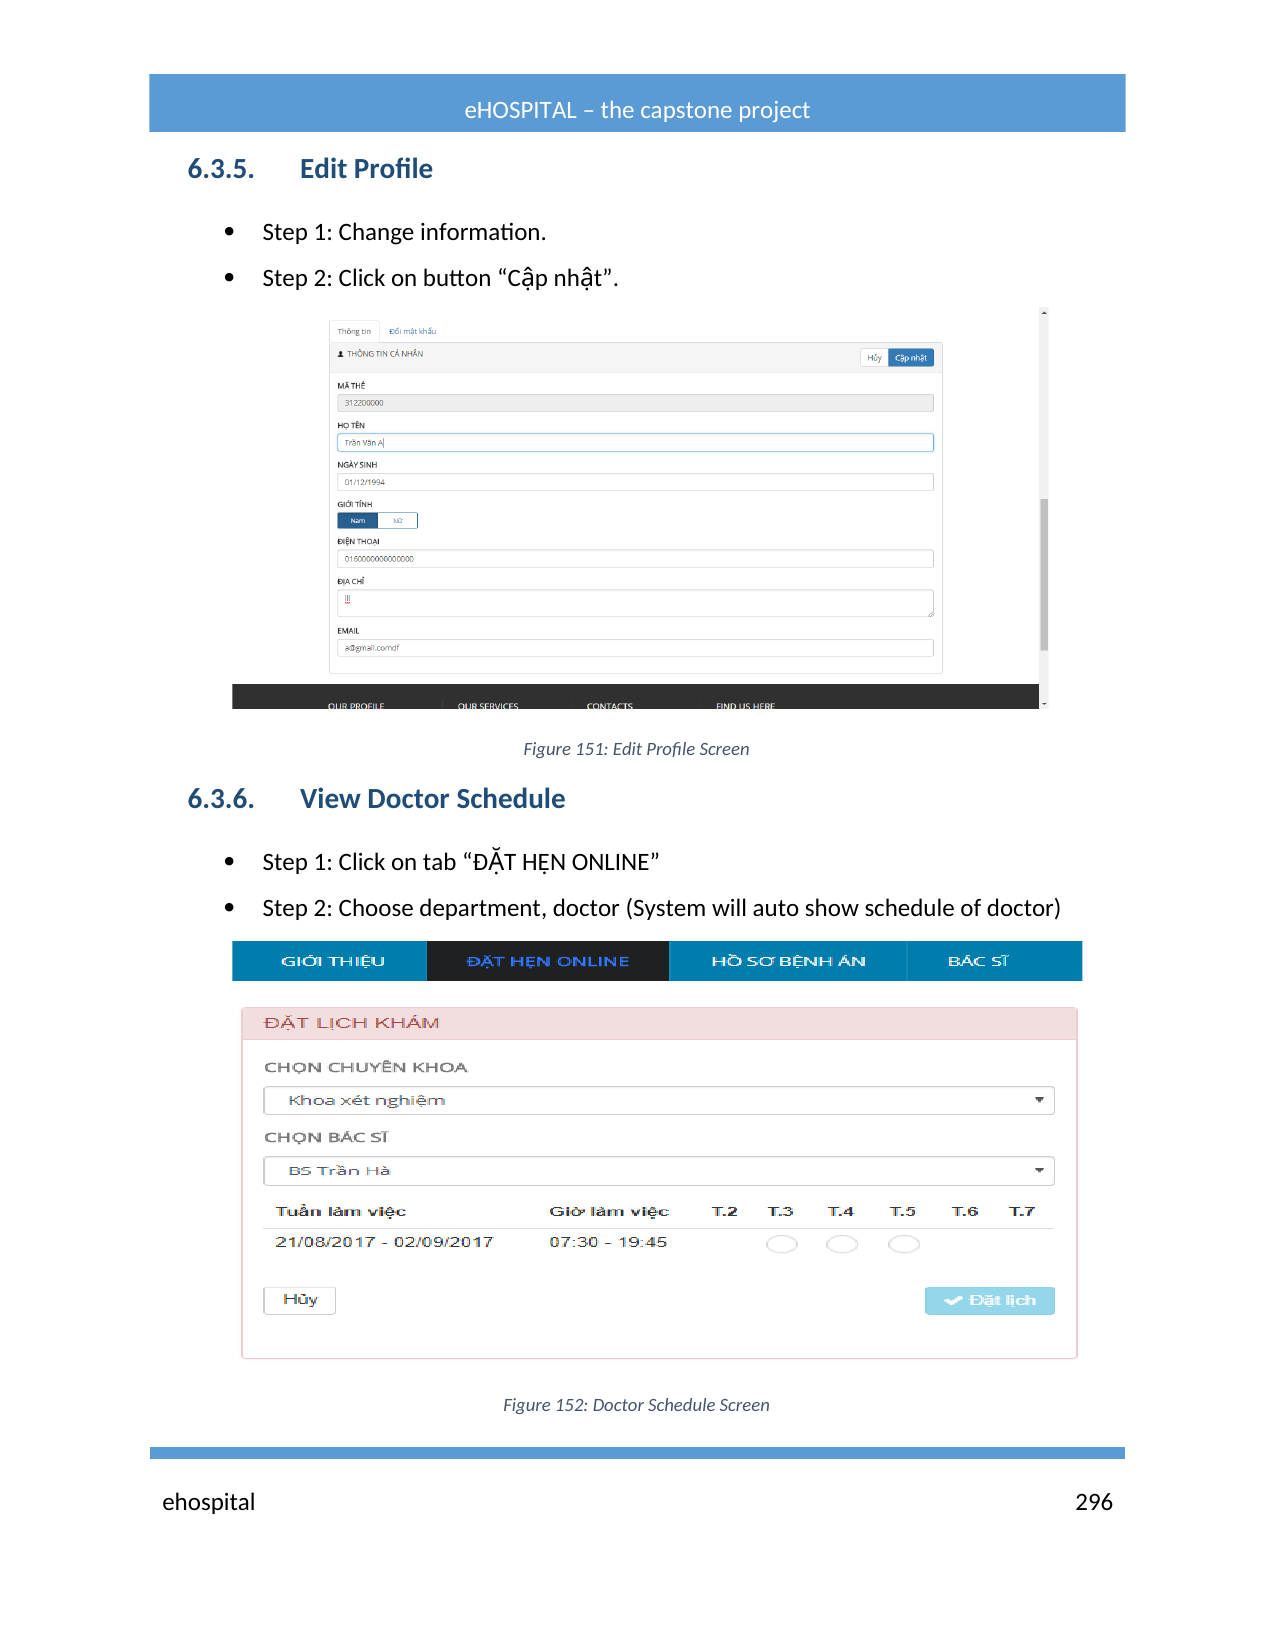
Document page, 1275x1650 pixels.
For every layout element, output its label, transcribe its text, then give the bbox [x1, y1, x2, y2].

list Step 1: Change information. [225, 216, 1125, 246]
picture [232, 307, 1049, 709]
picture [232, 937, 1083, 1366]
list Step 2: Click on button “Cập nhật”. [225, 262, 1125, 292]
subtitle View Doctor Schedule [187, 780, 1125, 816]
picture [724, 958, 730, 965]
subtitle Edit Profile [187, 150, 1125, 186]
list Step 1: Click on tab “ĐẶT HẸN ONLINE” [225, 846, 1125, 877]
text Figure 152: Doctor Schedule Screen [150, 1393, 1125, 1416]
text Figure 151: Edit Profile Screen [150, 737, 1125, 759]
list Step 2: Choose department, doctor (System will auto show schedule of doctor) [225, 892, 1125, 923]
